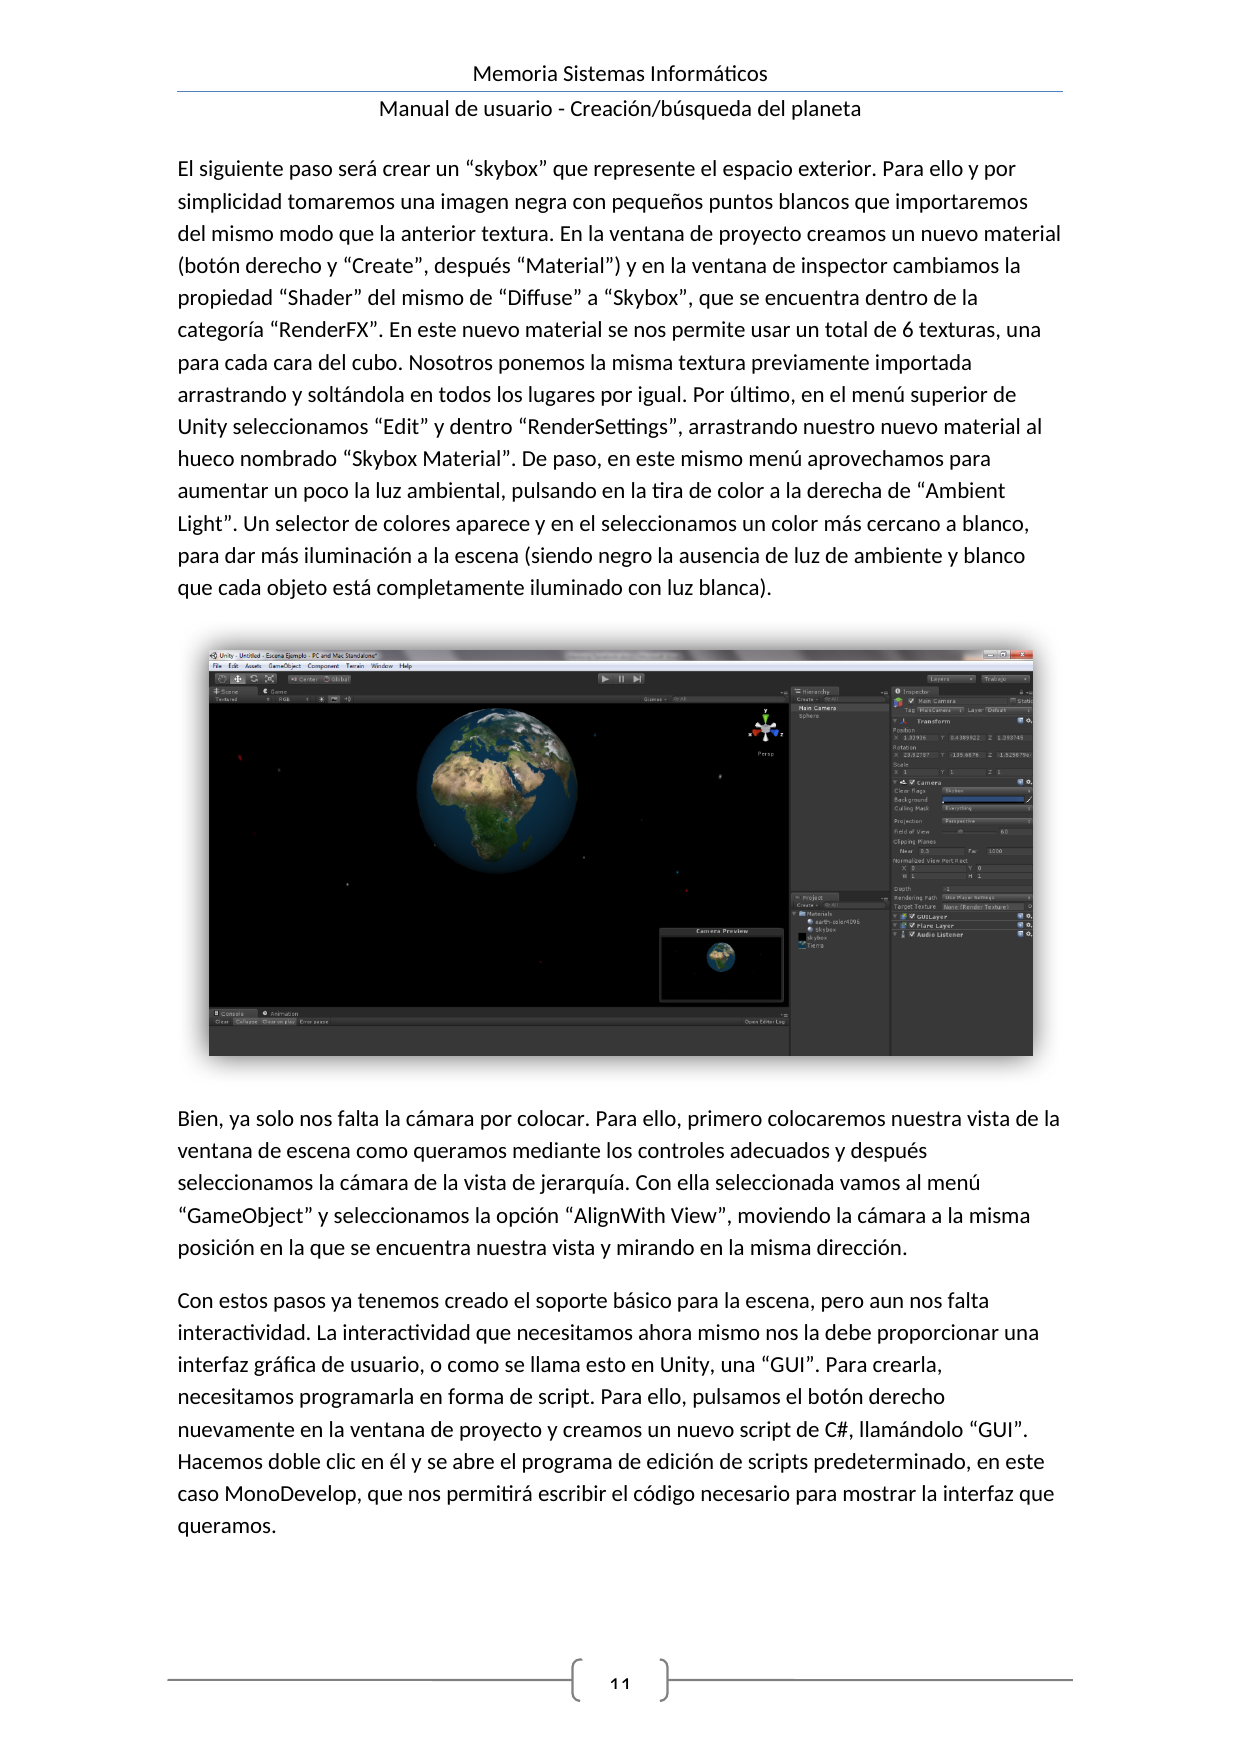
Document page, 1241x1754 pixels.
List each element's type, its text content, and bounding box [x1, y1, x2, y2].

text Con estos pasos ya tenemos creado el soporte básico para la escena, pero aun nos falta interactividad. La interactividad que necesitamos ahora mismo nos la debe proporcionar una interfaz gráfica de usuario, o como se llama esto en Unity, una “GUI”. Para crearla, necesitamos programarla en forma de script. Para ello, pulsamos el botón derecho nuevamente en la ventana de proyecto y creamos un nuevo script de C#, llamándolo “GUI”. Hacemos doble clic en él y se abre el programa de edición de scripts predeterminado, en este caso MonoDevelop, que nos permitirá escribir el código necesario para mostrar la interfaz que queramos. [177, 1286, 1063, 1539]
text Bien, ya solo nos falta la cámara por colocar. Para ello, primero colocaremos nuestra vista de la ventana de escena como queramos mediante los controles adecuados y después seleccionamos la cámara de la vista de jerarquía. Con ella seleccionada vamos al menú “GameObject” y seleccionamos la opción “AlignWith View”, moviendo la cámara a la misma posición en la que se encuentra nuestra vista y mirando en la misma dirección. [177, 1104, 1063, 1261]
text El siguiente paso será crear un “skybox” que represente el espacio exterior. Para ello y por simplicidad tomaremos una imagen negra con pequeños puntos blancos que importaremos del mismo modo que la anterior textura. En la ventana de proyecto creamos un nuevo material (botón derecho y “Create”, después “Material”) y en la ventana de inspector cambiamos la propiedad “Shader” del mismo de “Diffuse” a “Skybox”, que se encuentra dentro de la categoría “RenderFX”. En este nuevo material se nos permite usar un total de 6 texturas, una para cada cara del cubo. Nosotros ponemos la misma textura previamente importada arrastrando y soltándola en todos los lugares por igual. Por último, en el menú superior de Unity seleccionamos “Edit” y dentro “RenderSettings”, arrastrando nuestro nuevo material al hueco nombrado “Skybox Material”. De paso, en este mismo menú aprovechamos para aumentar un poco la luz ambiental, pulsando en la tira de color a la derecha de “Ambient Light”. Un selector de colores aparece y en el seleccionamos un color más cercano a blanco, para dar más iluminación a la escena (siendo negro la ausencia de luz de ambiente y blanco que cada objeto está completamente iluminado con luz blanca). [177, 154, 1063, 601]
picture [209, 650, 1033, 1056]
